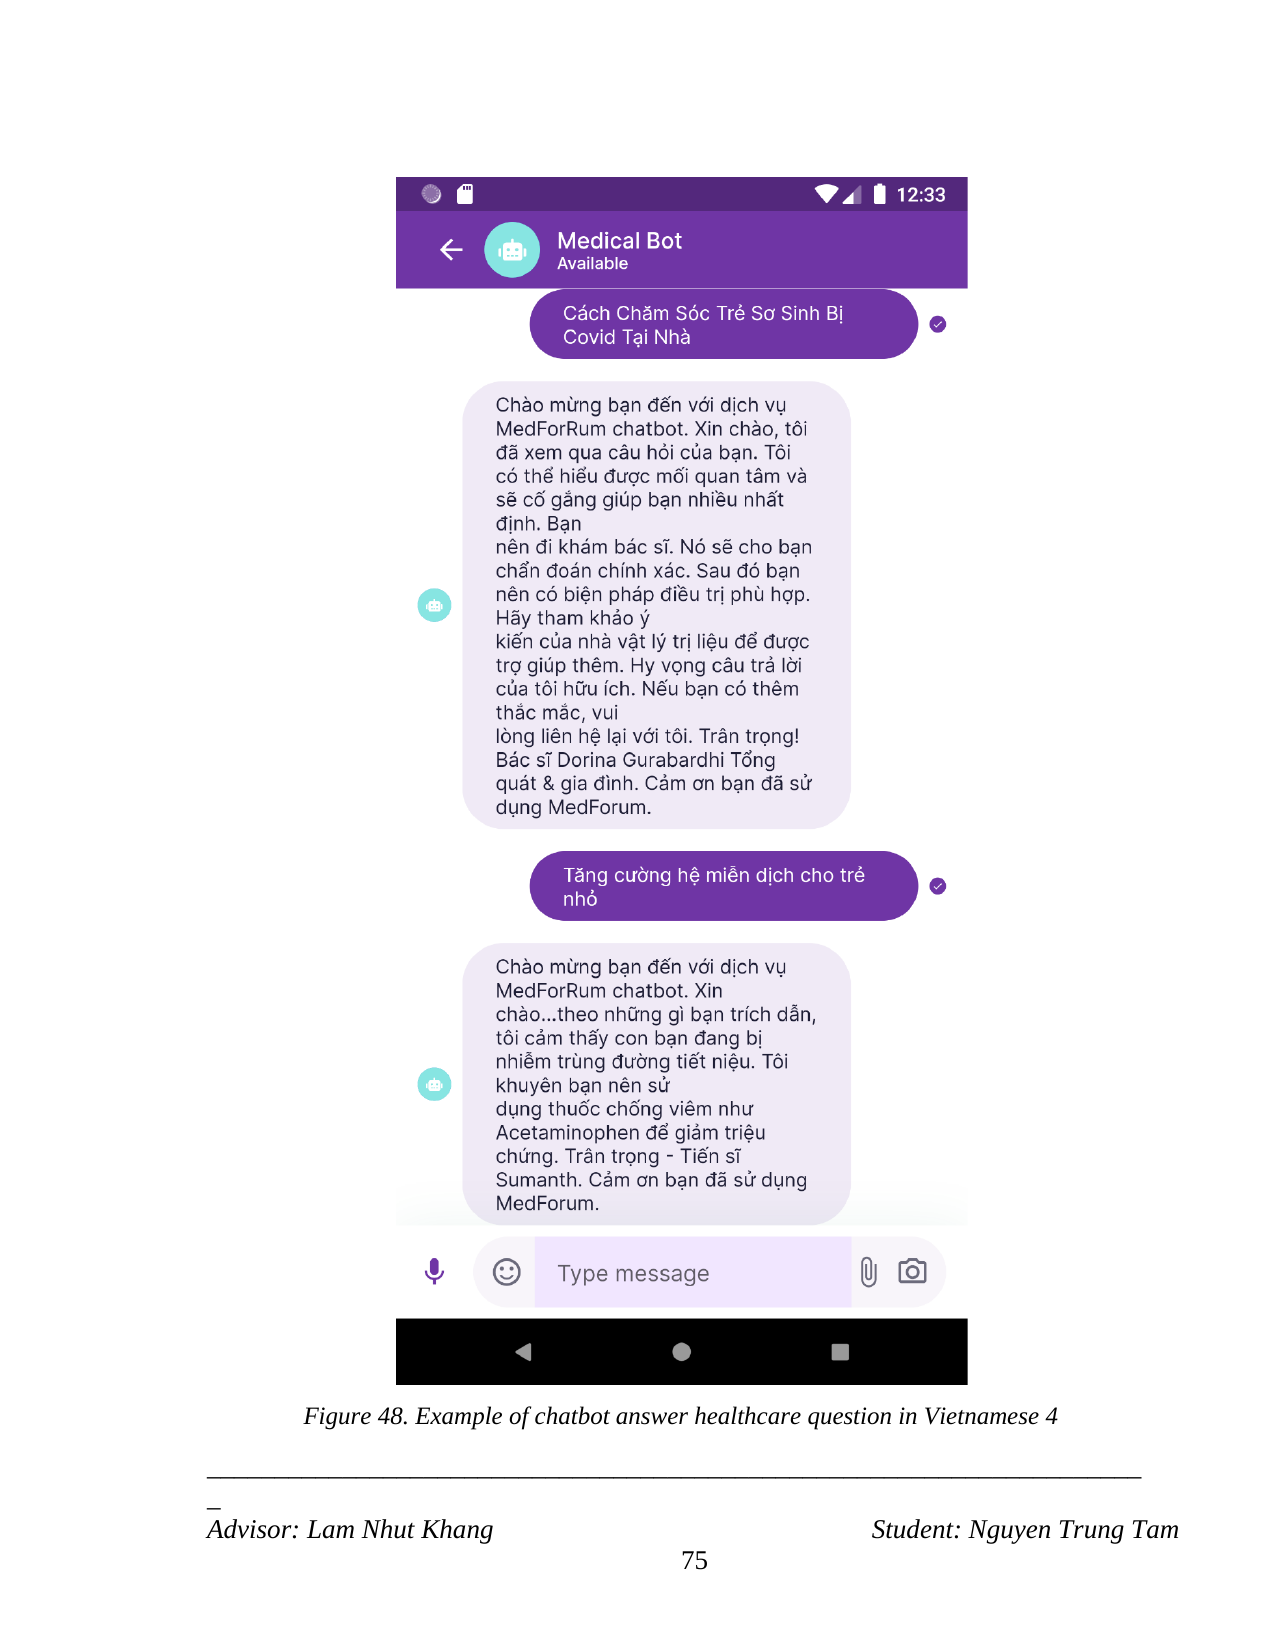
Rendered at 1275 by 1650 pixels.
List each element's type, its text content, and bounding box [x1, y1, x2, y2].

picture [396, 177, 968, 1385]
